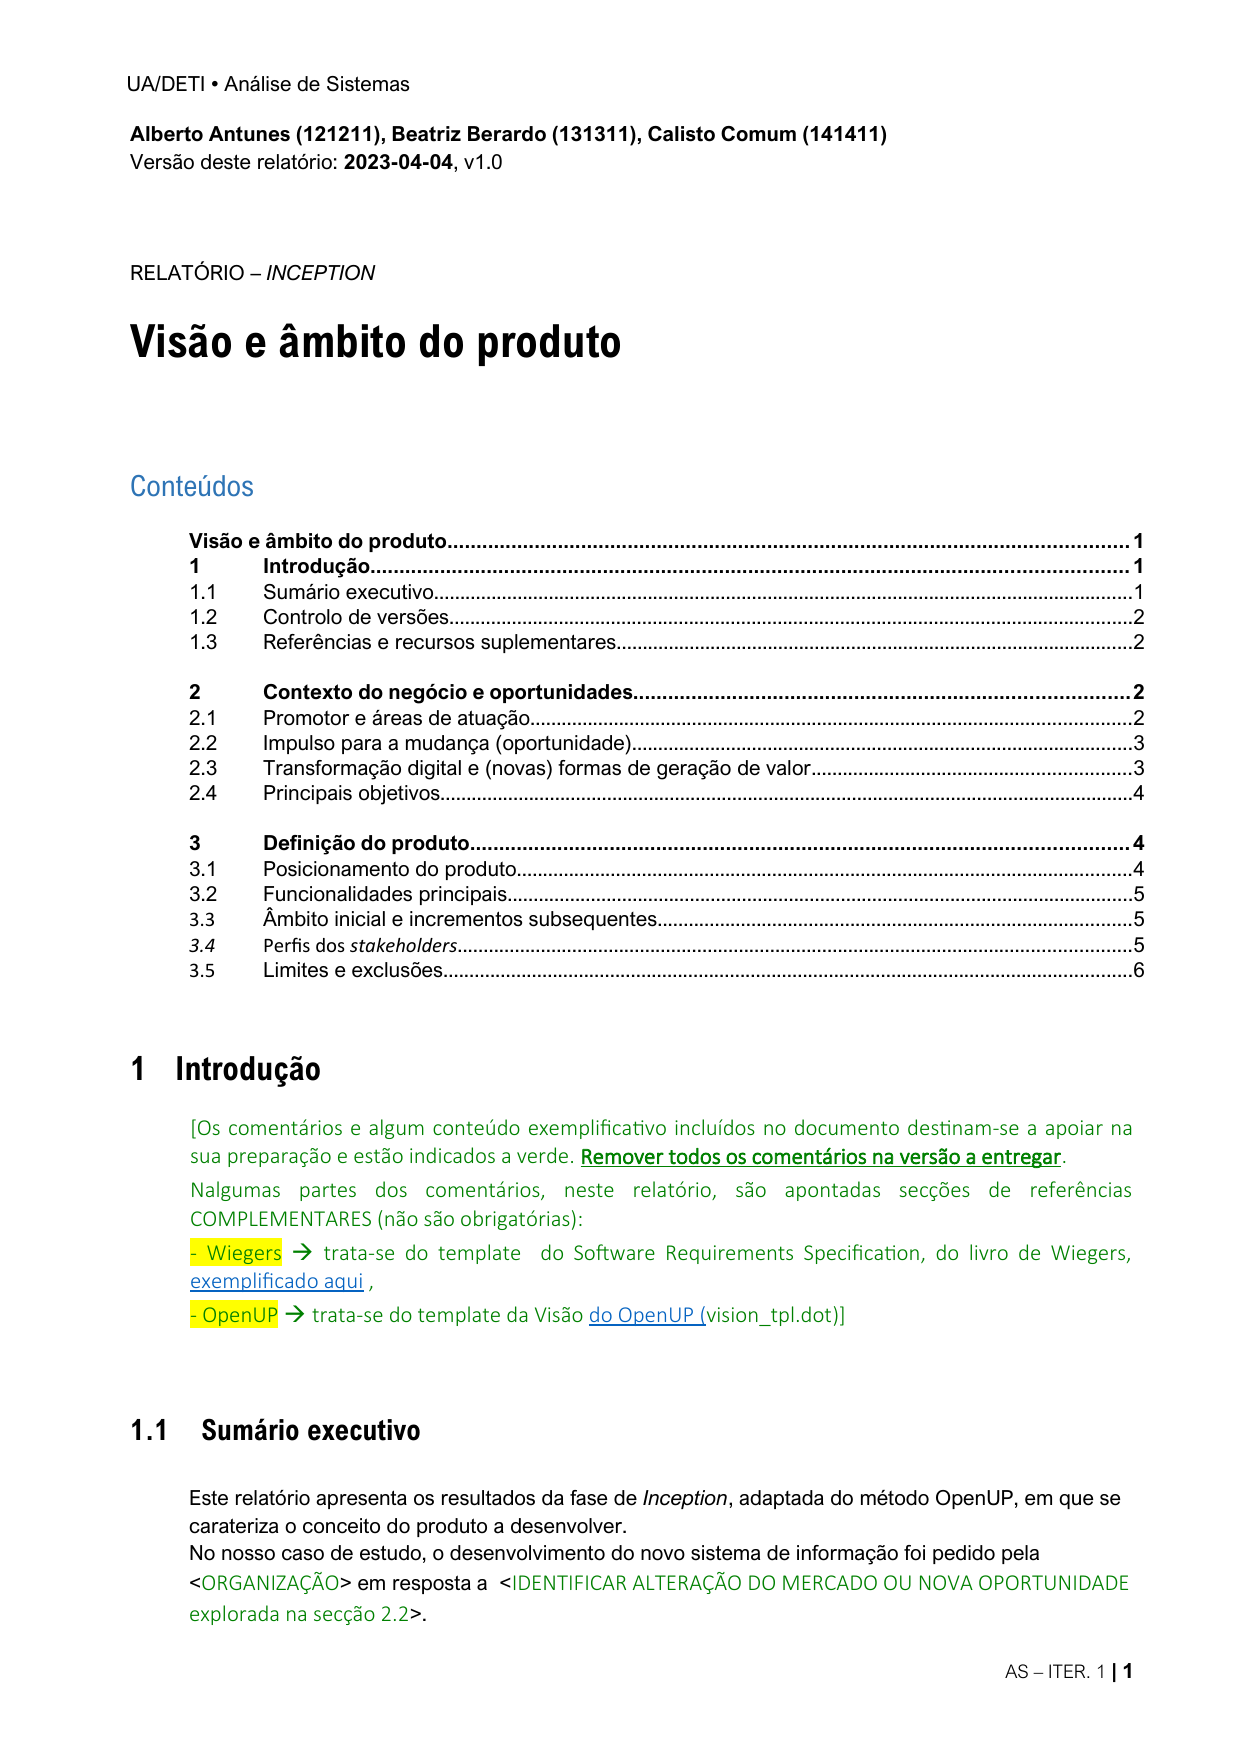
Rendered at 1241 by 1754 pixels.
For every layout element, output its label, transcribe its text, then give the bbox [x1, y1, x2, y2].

text - OpenUP trata-se do template da Visão do OpenUP (vision_tpl.dot)] [278, 1300, 1134, 1328]
text RELATÓRIO – INCEPTION [130, 260, 1134, 285]
subtitle Sumário executivo [130, 1412, 1134, 1447]
text - Wiegers trata-se do template do Software Requirements Specification, do livro de Wiegers, exemplificado aqui , [190, 1238, 1134, 1294]
text Nalgumas partes dos comentários, neste relatório, são apontadas secções de referências COMPLEMENTARES (não são obrigatórias): [190, 1176, 1134, 1232]
text No nosso caso de estudo, o desenvolvimento do novo sistema de informação foi pedido pela <ORGANIZAÇÃO> em resposta a <IDENTIFICAR ALTERAÇÃO DO MERCADO OU NOVA OPORTUNIDADE explorada na secção 2.2>. [189, 1540, 1134, 1627]
text Alberto Antunes (121211), Beatriz Berardo (131311), Calisto Comum (141411) [130, 121, 1134, 146]
text Este relatório apresenta os resultados da fase de Inception, adaptada do método OpenUP, em que se carateriza o conceito do produto a desenvolver. [189, 1485, 1134, 1538]
title Visão e âmbito do produto [130, 312, 1075, 368]
text Versão deste relatório: 2023-04-04, v1.0 [130, 149, 1134, 174]
subtitle Introdução [130, 1048, 1134, 1088]
text [Os comentários e algum conteúdo exemplificativo incluídos no documento destinam-se a apoiar na sua preparação e estão indicados a verde. Remover todos os comentários na versão a entregar. [190, 1113, 1134, 1169]
